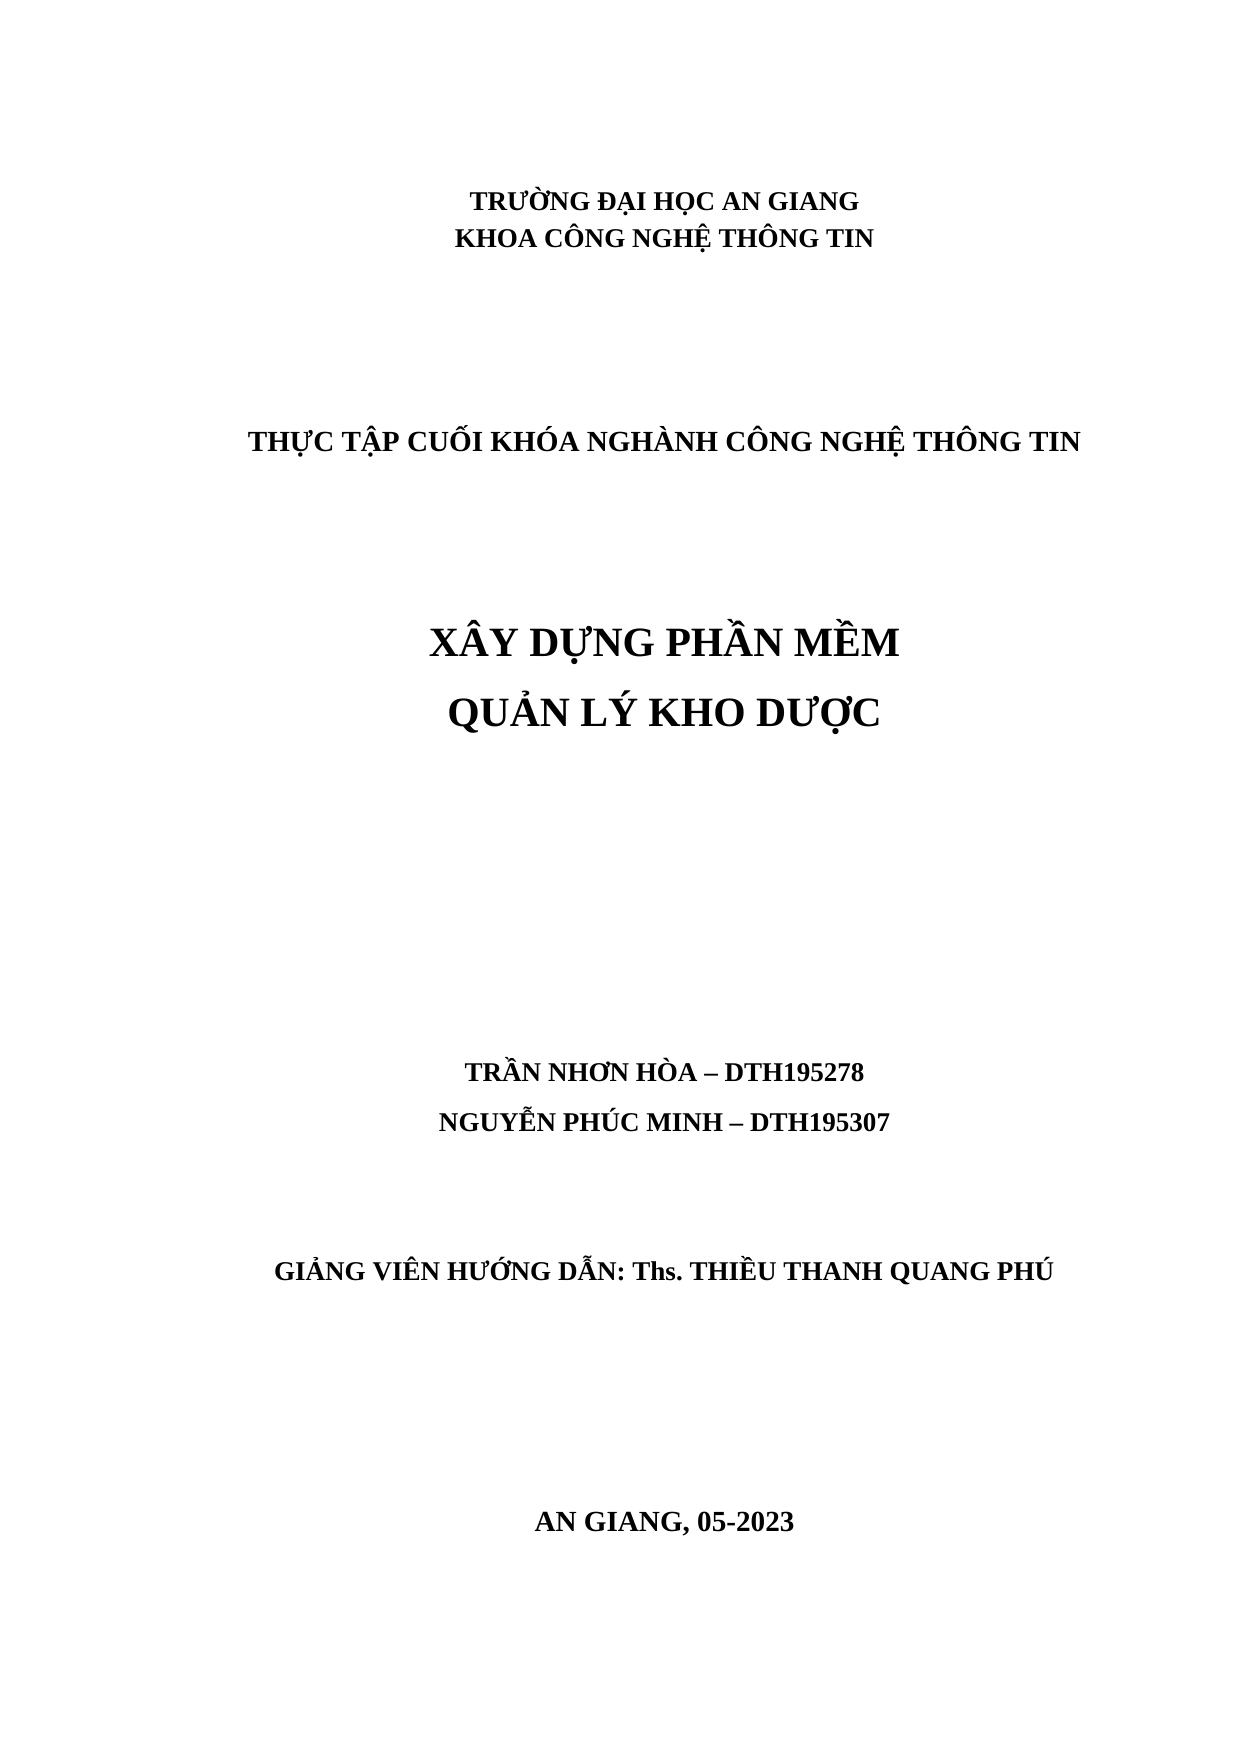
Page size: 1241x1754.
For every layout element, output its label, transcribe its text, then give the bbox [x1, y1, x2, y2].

text XÂY DỰNG PHẦN MỀM [236, 617, 1092, 665]
text GIẢNG VIÊN HƯỚNG DẪN: Ths. THIỀU THANH QUANG PHÚ [236, 1255, 1092, 1286]
text QUẢN LÝ KHO DƯỢC [236, 687, 1092, 735]
text AN GIANG, 05-2023 [236, 1504, 1092, 1537]
text NGUYỄN PHÚC MINH – DTH195307 [236, 1106, 1092, 1137]
text TRƯỜNG ĐẠI HỌC AN GIANG [236, 185, 1092, 216]
text THỰC TẬP CUỐI KHÓA NGHÀNH CÔNG NGHỆ THÔNG TIN [236, 424, 1092, 458]
text TRẦN NHƠN HÒA – DTH195278 [236, 1056, 1092, 1087]
text KHOA CÔNG NGHỆ THÔNG TIN [236, 222, 1092, 253]
